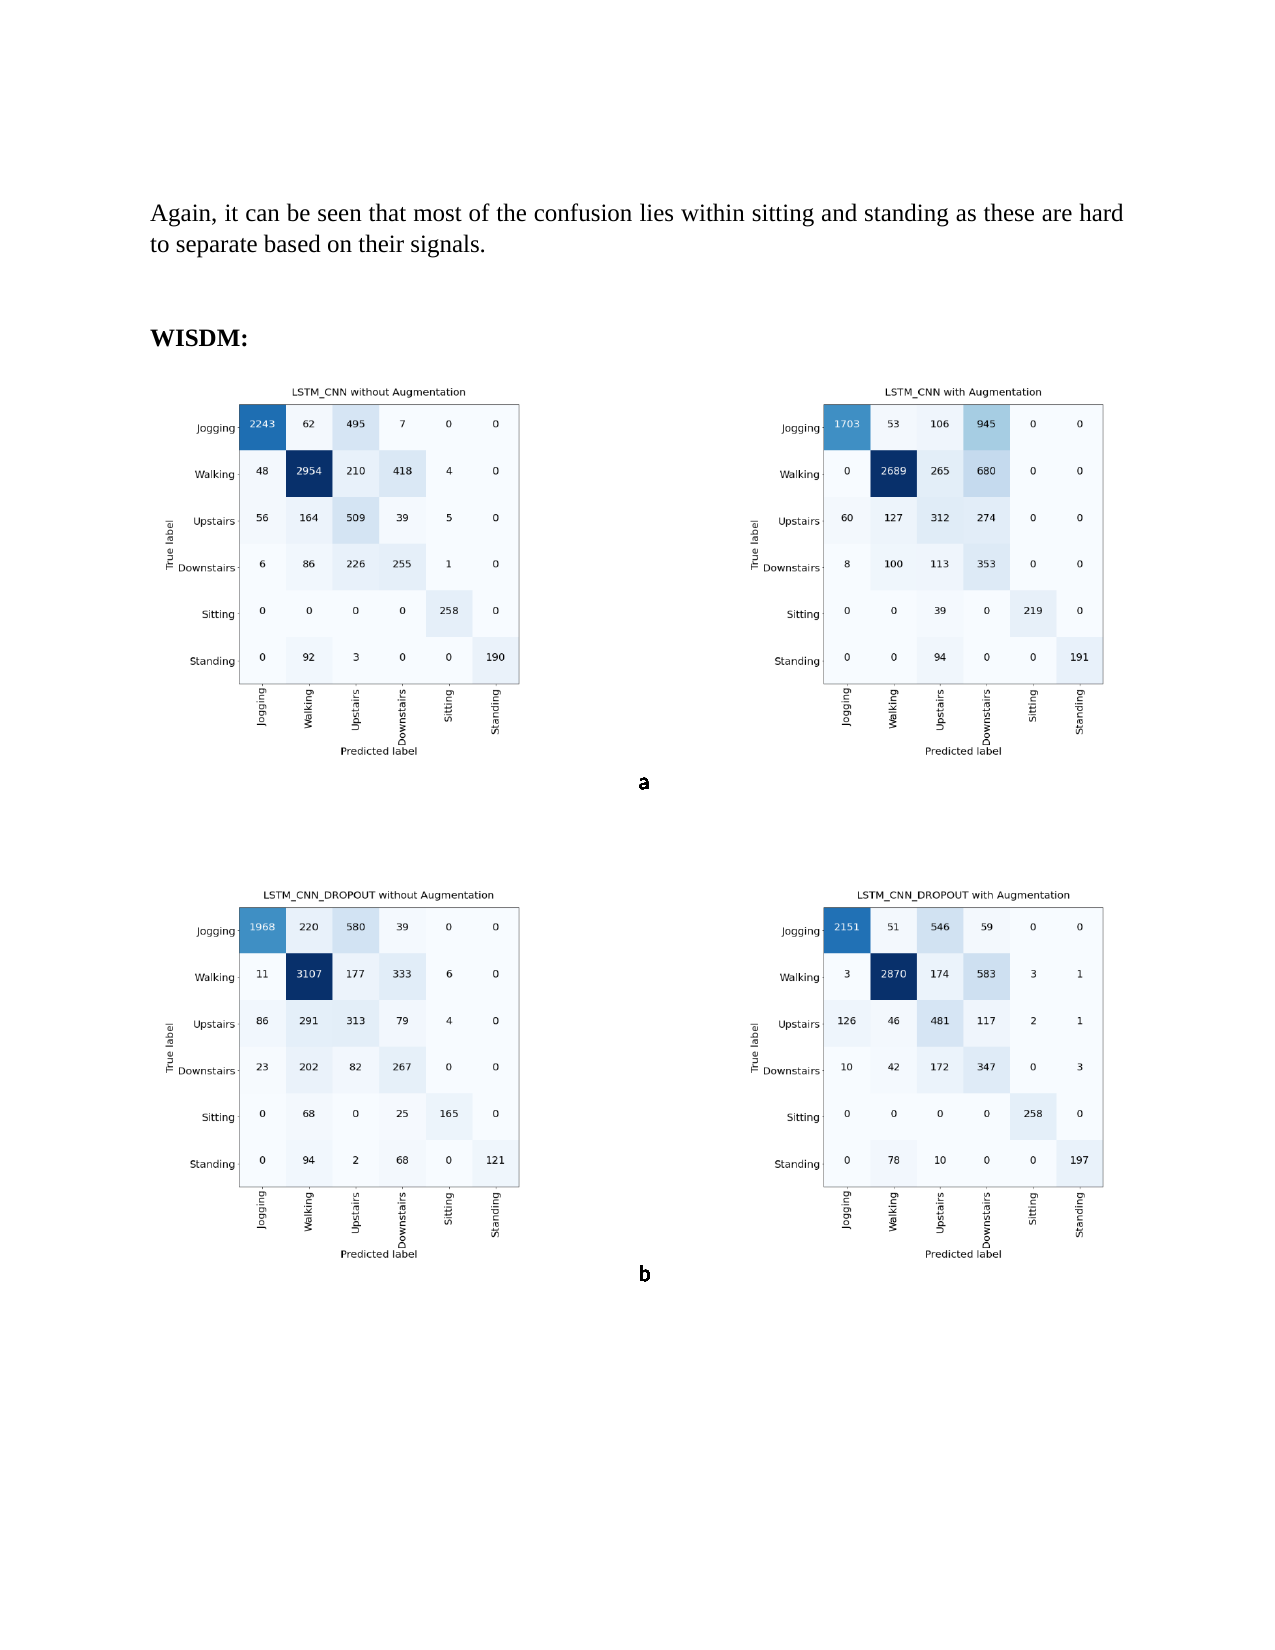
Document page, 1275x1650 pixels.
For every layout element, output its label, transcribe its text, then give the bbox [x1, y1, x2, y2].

picture [747, 887, 1106, 1263]
picture [747, 384, 1106, 760]
picture [162, 887, 522, 1263]
picture [162, 384, 522, 760]
text Again, it can be seen that most of the confusion lies within sitting and standing as these are hard to separate based on their signals. [150, 198, 1125, 257]
text WISDM: [150, 323, 1125, 352]
